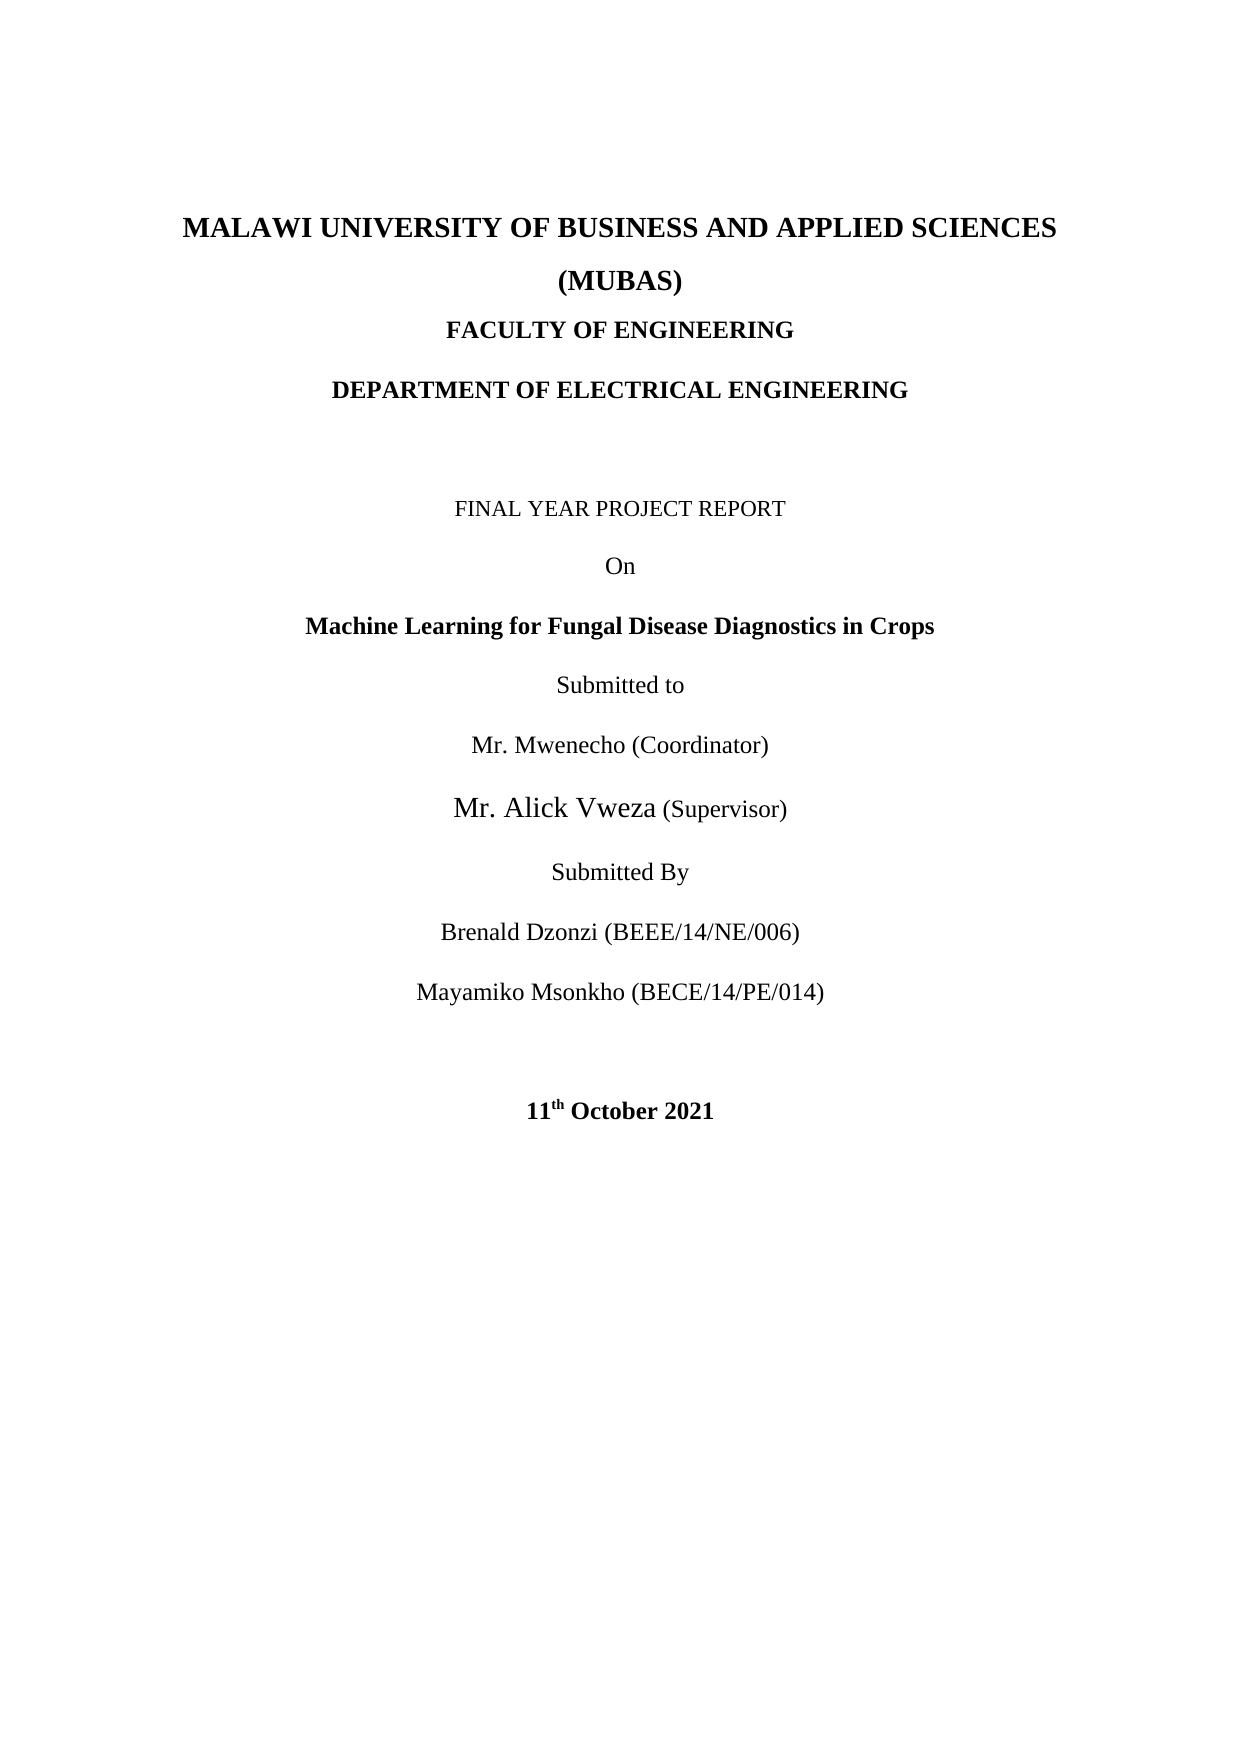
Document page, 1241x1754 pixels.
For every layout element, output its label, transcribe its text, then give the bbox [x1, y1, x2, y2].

text On [150, 551, 1090, 580]
text DEPARTMENT OF ELECTRICAL ENGINEERING [150, 375, 1090, 404]
text Brenald Dzonzi (BEEE/14/NE/006) [150, 917, 1090, 946]
text Mr. Mwenecho (Coordinator) [150, 730, 1090, 759]
text 11th October 2021 [150, 1096, 1090, 1125]
text FINAL YEAR PROJECT REPORT [150, 495, 1090, 521]
text Machine Learning for Fungal Disease Diagnostics in Crops [150, 611, 1090, 639]
text Mayamiko Msonkho (BECE/14/PE/014) [150, 977, 1090, 1005]
text MALAWI UNIVERSITY OF BUSINESS AND APPLIED SCIENCES [150, 210, 1090, 243]
text FACULTY OF ENGINEERING [150, 315, 1090, 344]
text (MUBAS) [150, 263, 1090, 296]
text Submitted to [150, 671, 1090, 699]
text Submitted By [150, 857, 1090, 886]
text Mr. Alick Vweza (Supervisor) [150, 790, 1090, 824]
